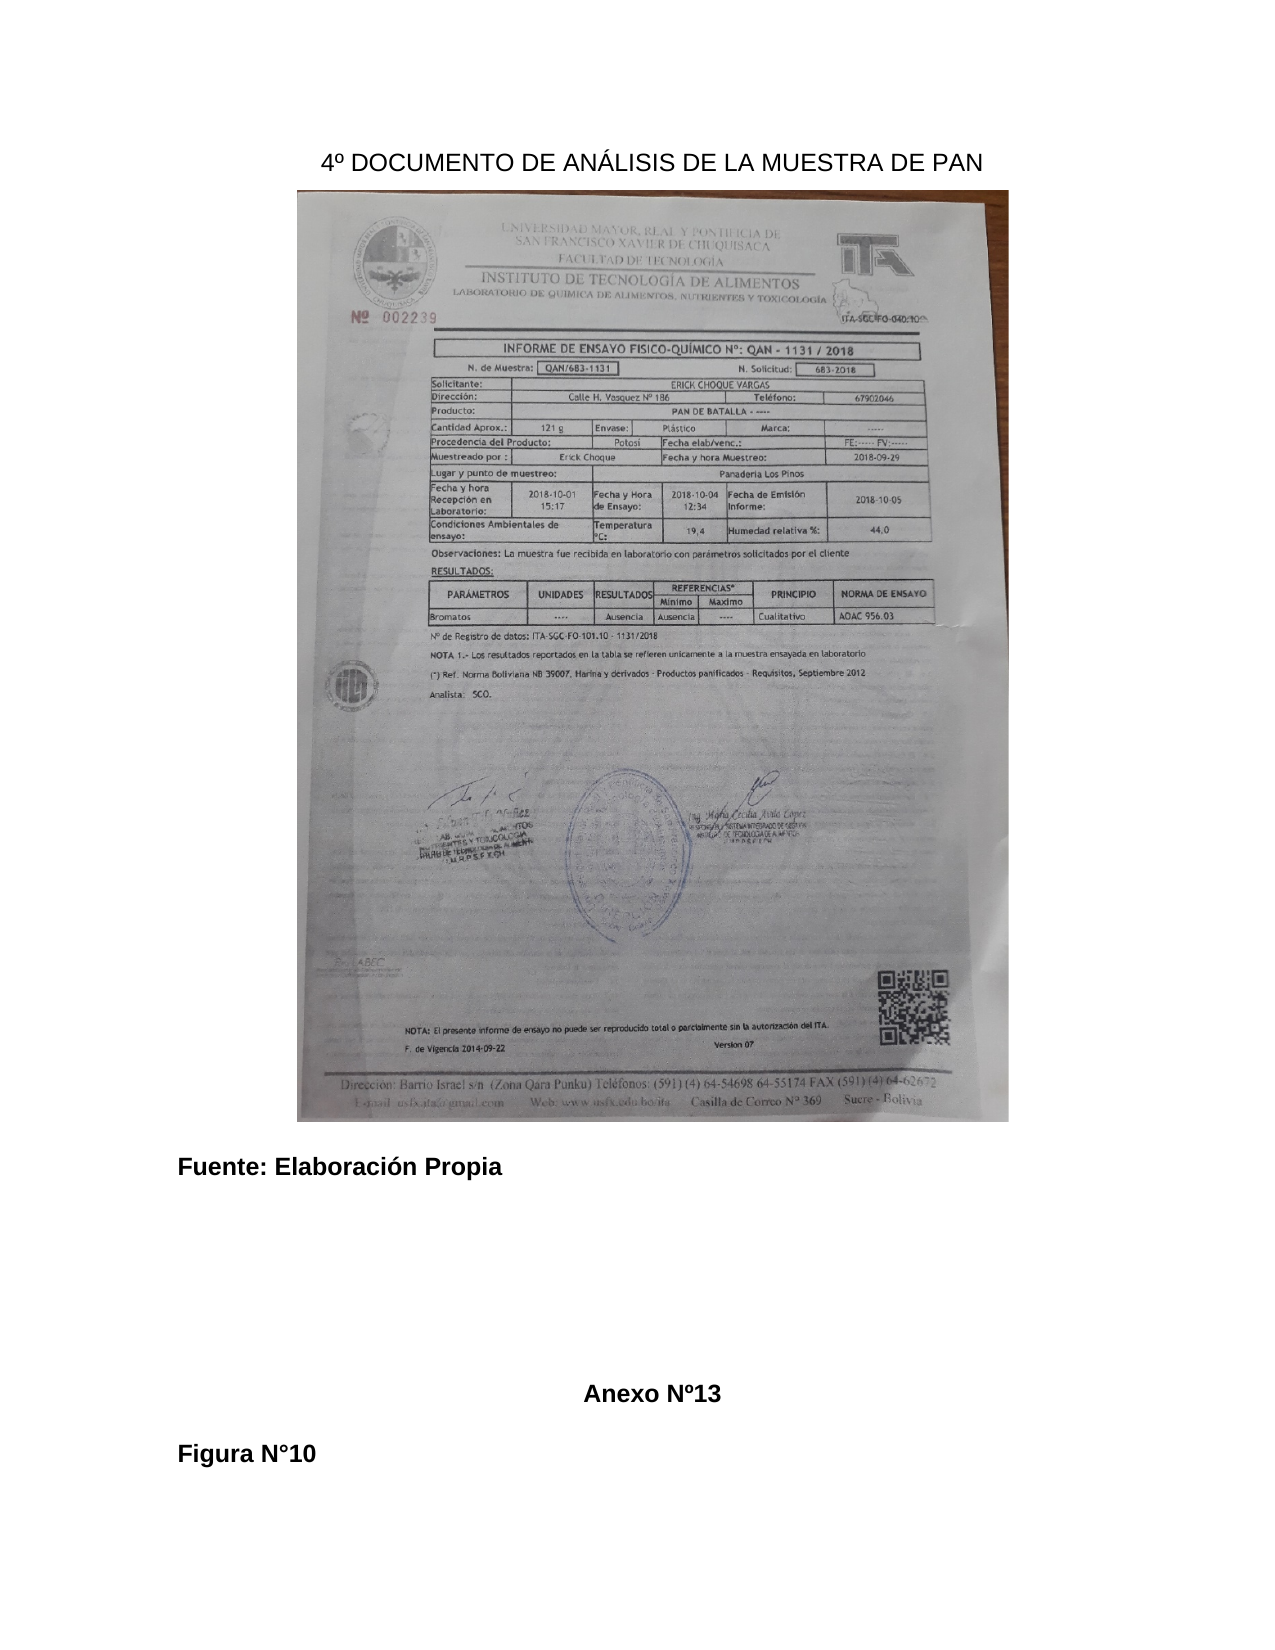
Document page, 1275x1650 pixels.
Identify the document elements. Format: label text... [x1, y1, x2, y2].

text Fuente: Elaboración Propia [177, 1152, 1127, 1181]
text Anexo Nº13 [177, 1379, 1127, 1408]
text Figura N°10 [177, 1439, 1127, 1467]
picture [297, 190, 1009, 1121]
